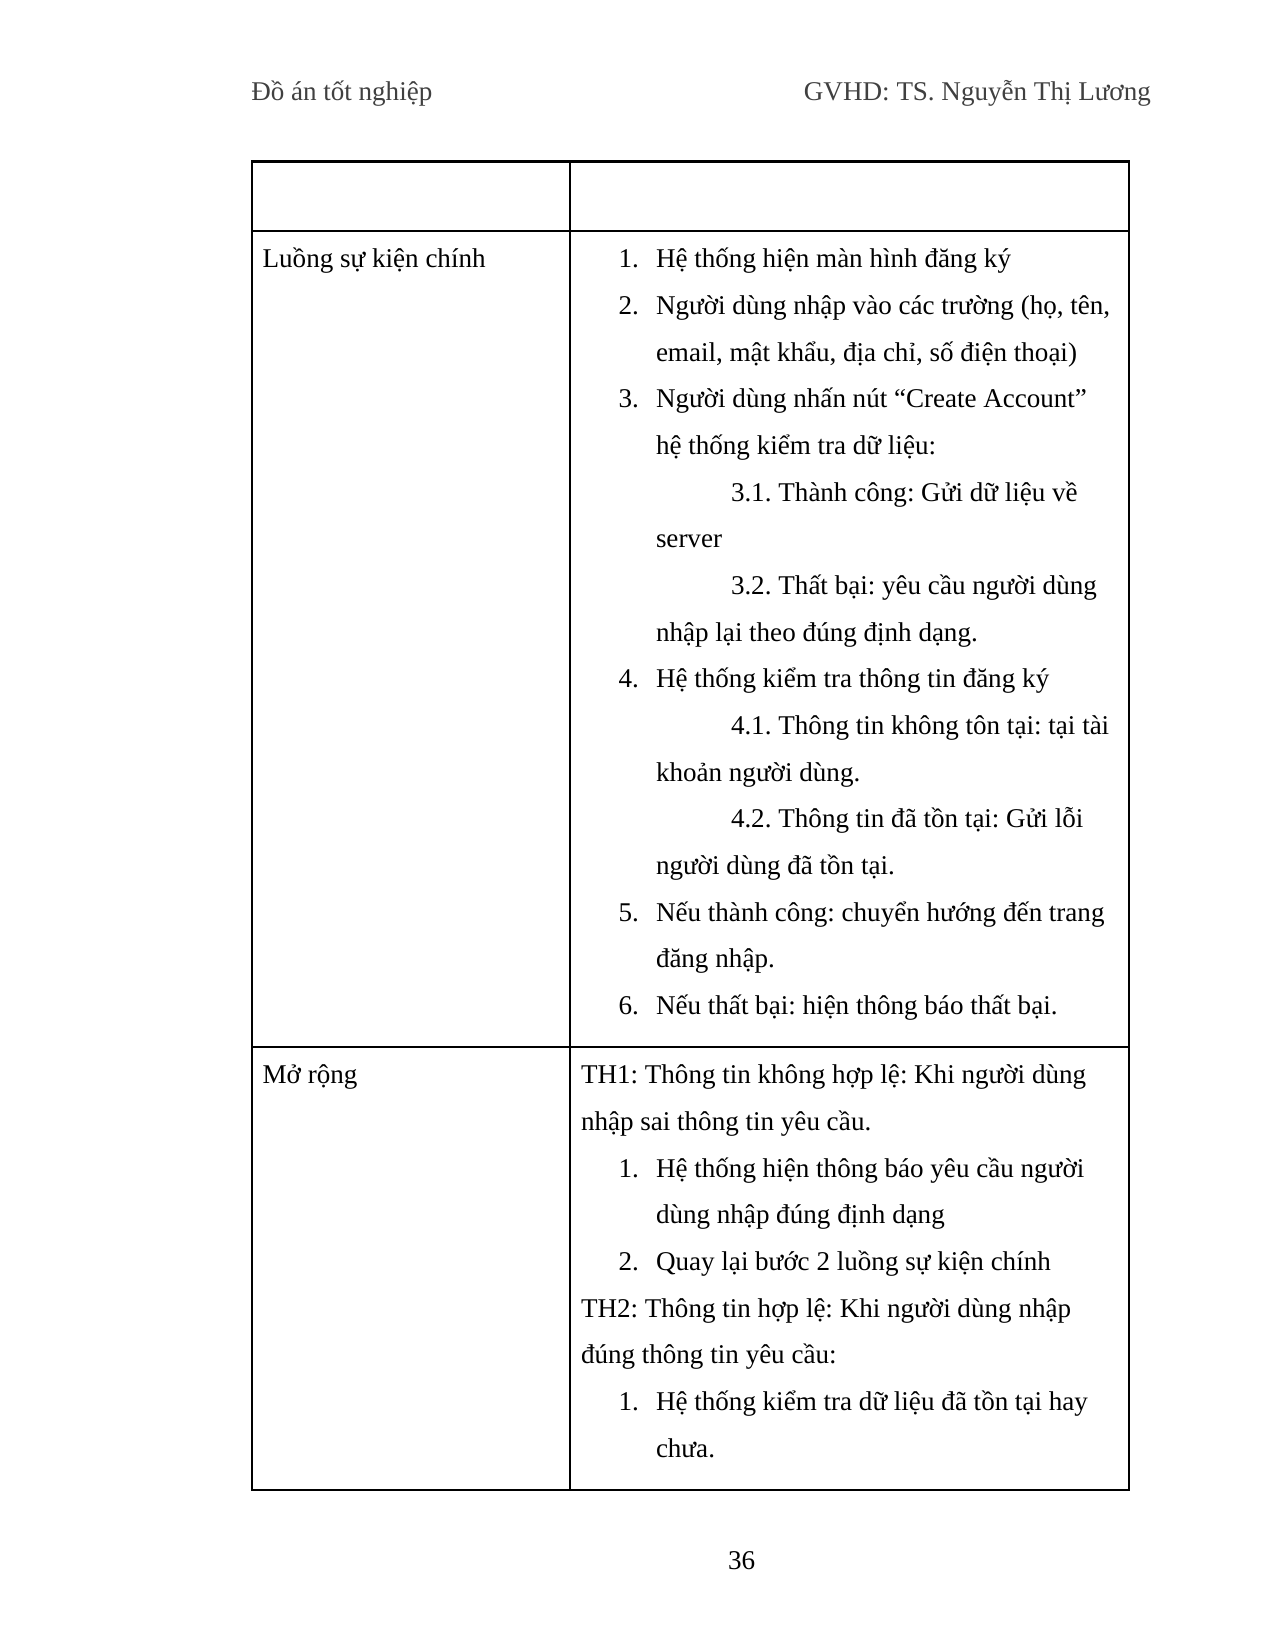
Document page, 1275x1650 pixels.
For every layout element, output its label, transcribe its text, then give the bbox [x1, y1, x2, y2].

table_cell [253, 163, 569, 230]
table_cell Luồng sự kiện chính [253, 232, 569, 1046]
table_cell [571, 1048, 1128, 1489]
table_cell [571, 163, 1128, 230]
table_cell Mở rộng [253, 1048, 569, 1489]
table_cell Hệ thống hiện màn hình đăng ký Người dùng nhập vào các trường (họ, tên, email, mật khẩu, địa chỉ, số điện thoại) Người dùng nhấn nút “Create Account” hệ thống kiểm tra dữ liệu: 3.1. Thành công: Gửi dữ liệu về server 3.2. Thất bại: yêu cầu người dùng nhập lại theo đúng định dạng. Hệ thống kiểm tra thông tin đăng ký 4.1. Thông tin không tôn tại: tại tài khoản người dùng. 4.2. Thông tin đã tồn tại: Gửi lỗi người dùng đã tồn tại. Nếu thành công: chuyển hướng đến trang đăng nhập. Nếu thất bại: hiện thông báo thất bại. [571, 232, 1128, 1046]
